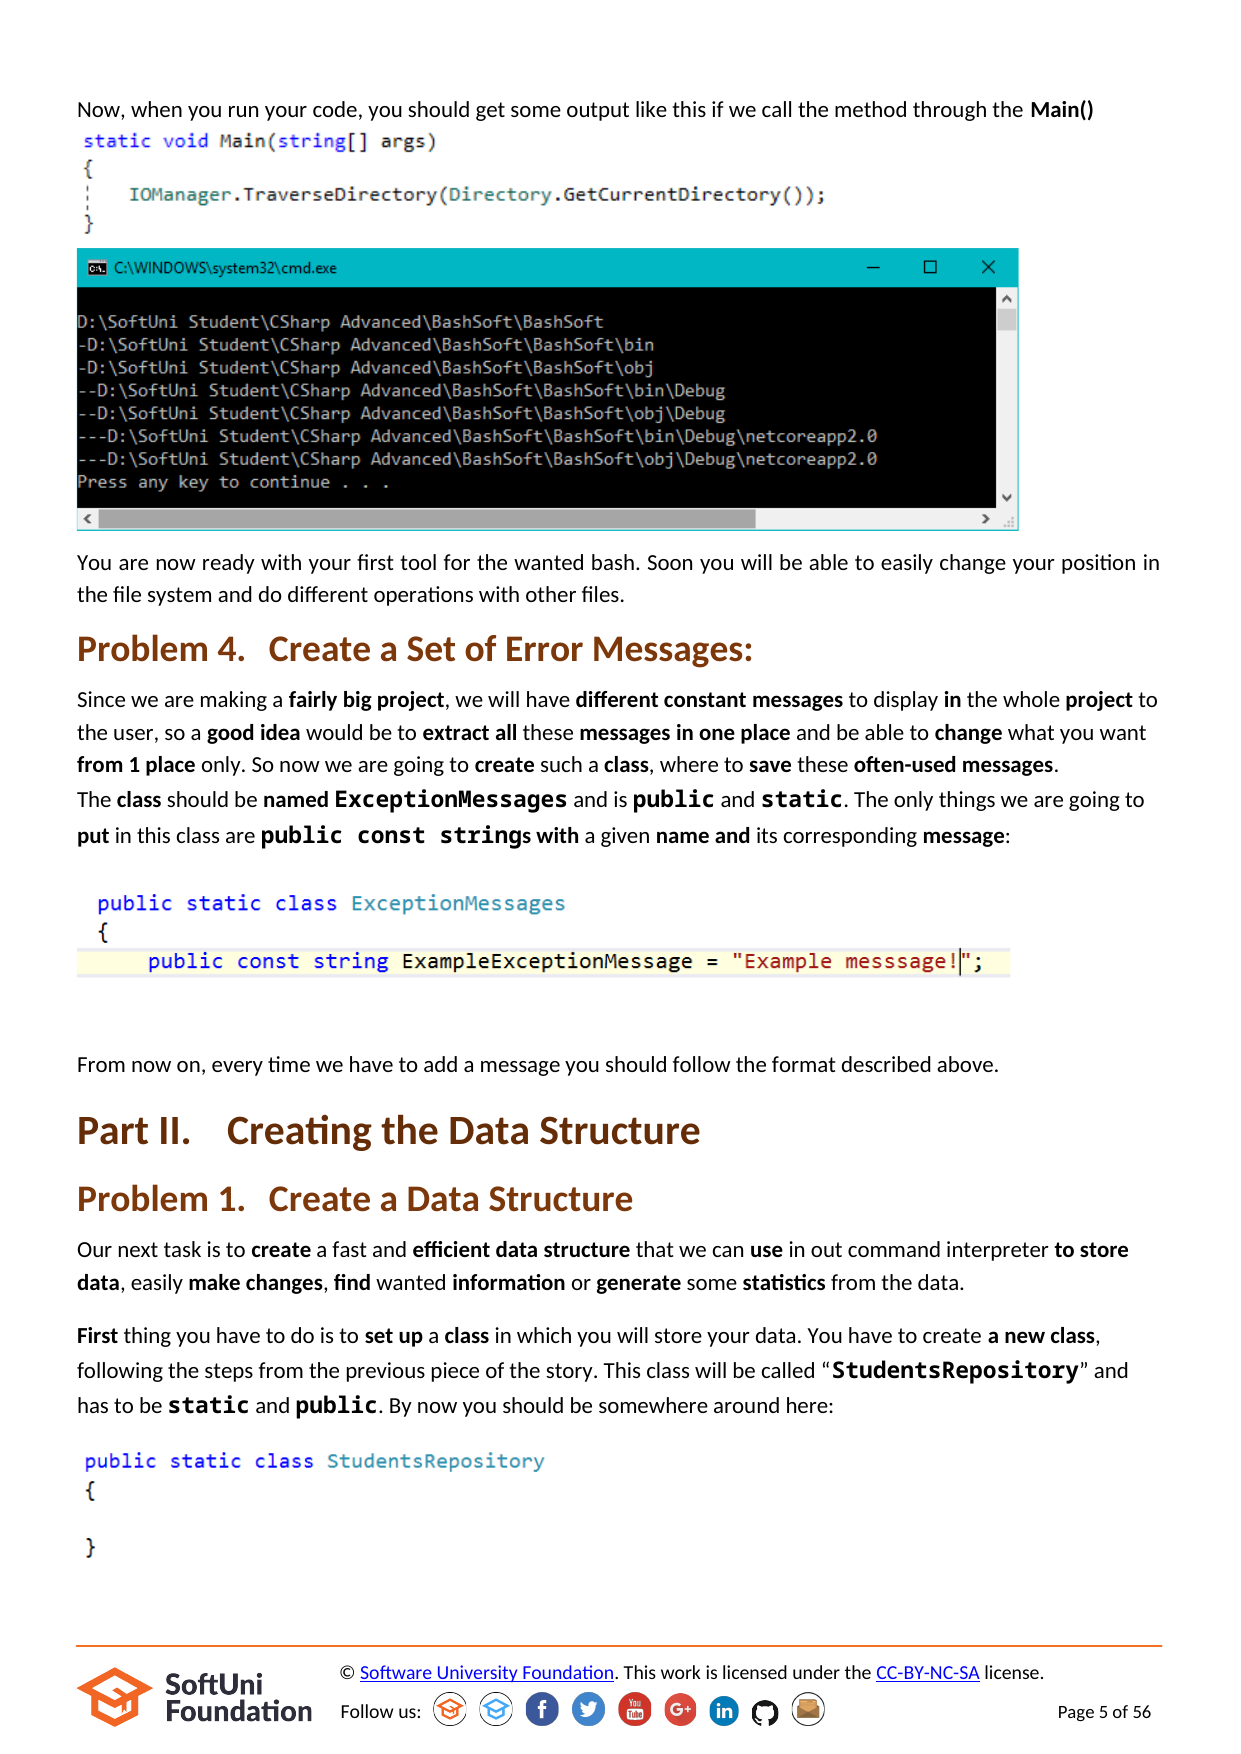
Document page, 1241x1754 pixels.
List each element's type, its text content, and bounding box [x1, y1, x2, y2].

picture [618, 1692, 652, 1726]
picture [433, 1692, 467, 1726]
text First thing you have to do is to set up a class in which you will store your data. You have to create a new class, following the steps from the previous piece of the story. This class will be called “StudentsRepository” and has to be static and public. By now you should be somewhere around here: [77, 1321, 1163, 1421]
picture [791, 1692, 825, 1726]
picture [709, 1696, 718, 1705]
text You are now ready with your first tool for the wanted bash. Soon you will be able to easily change your position in the file system and do different operations with other files. [77, 548, 1163, 608]
picture [752, 1700, 779, 1726]
picture [76, 886, 1011, 1026]
picture [730, 1717, 739, 1726]
text From now on, every time we have to add a message you should follow the format described above. [77, 1051, 1163, 1079]
picture [479, 1692, 513, 1726]
picture [730, 1696, 739, 1705]
picture [525, 1692, 559, 1726]
picture [723, 1708, 732, 1717]
subtitle Creating the Data Structure [77, 1104, 1163, 1154]
picture [76, 127, 837, 245]
subtitle Create a Set of Error Messages: [77, 624, 1163, 670]
text Our next task is to create a fast and efficient data structure that we can use in out command interpreter to store data, easily make changes, find wanted information or generate some statistics from the data. [77, 1236, 1163, 1296]
picture [572, 1692, 605, 1726]
picture [76, 248, 1019, 531]
subtitle Create a Data Structure [77, 1174, 1163, 1220]
picture [709, 1717, 718, 1726]
picture [664, 1693, 697, 1726]
picture [76, 1446, 592, 1566]
picture [76, 1667, 312, 1727]
